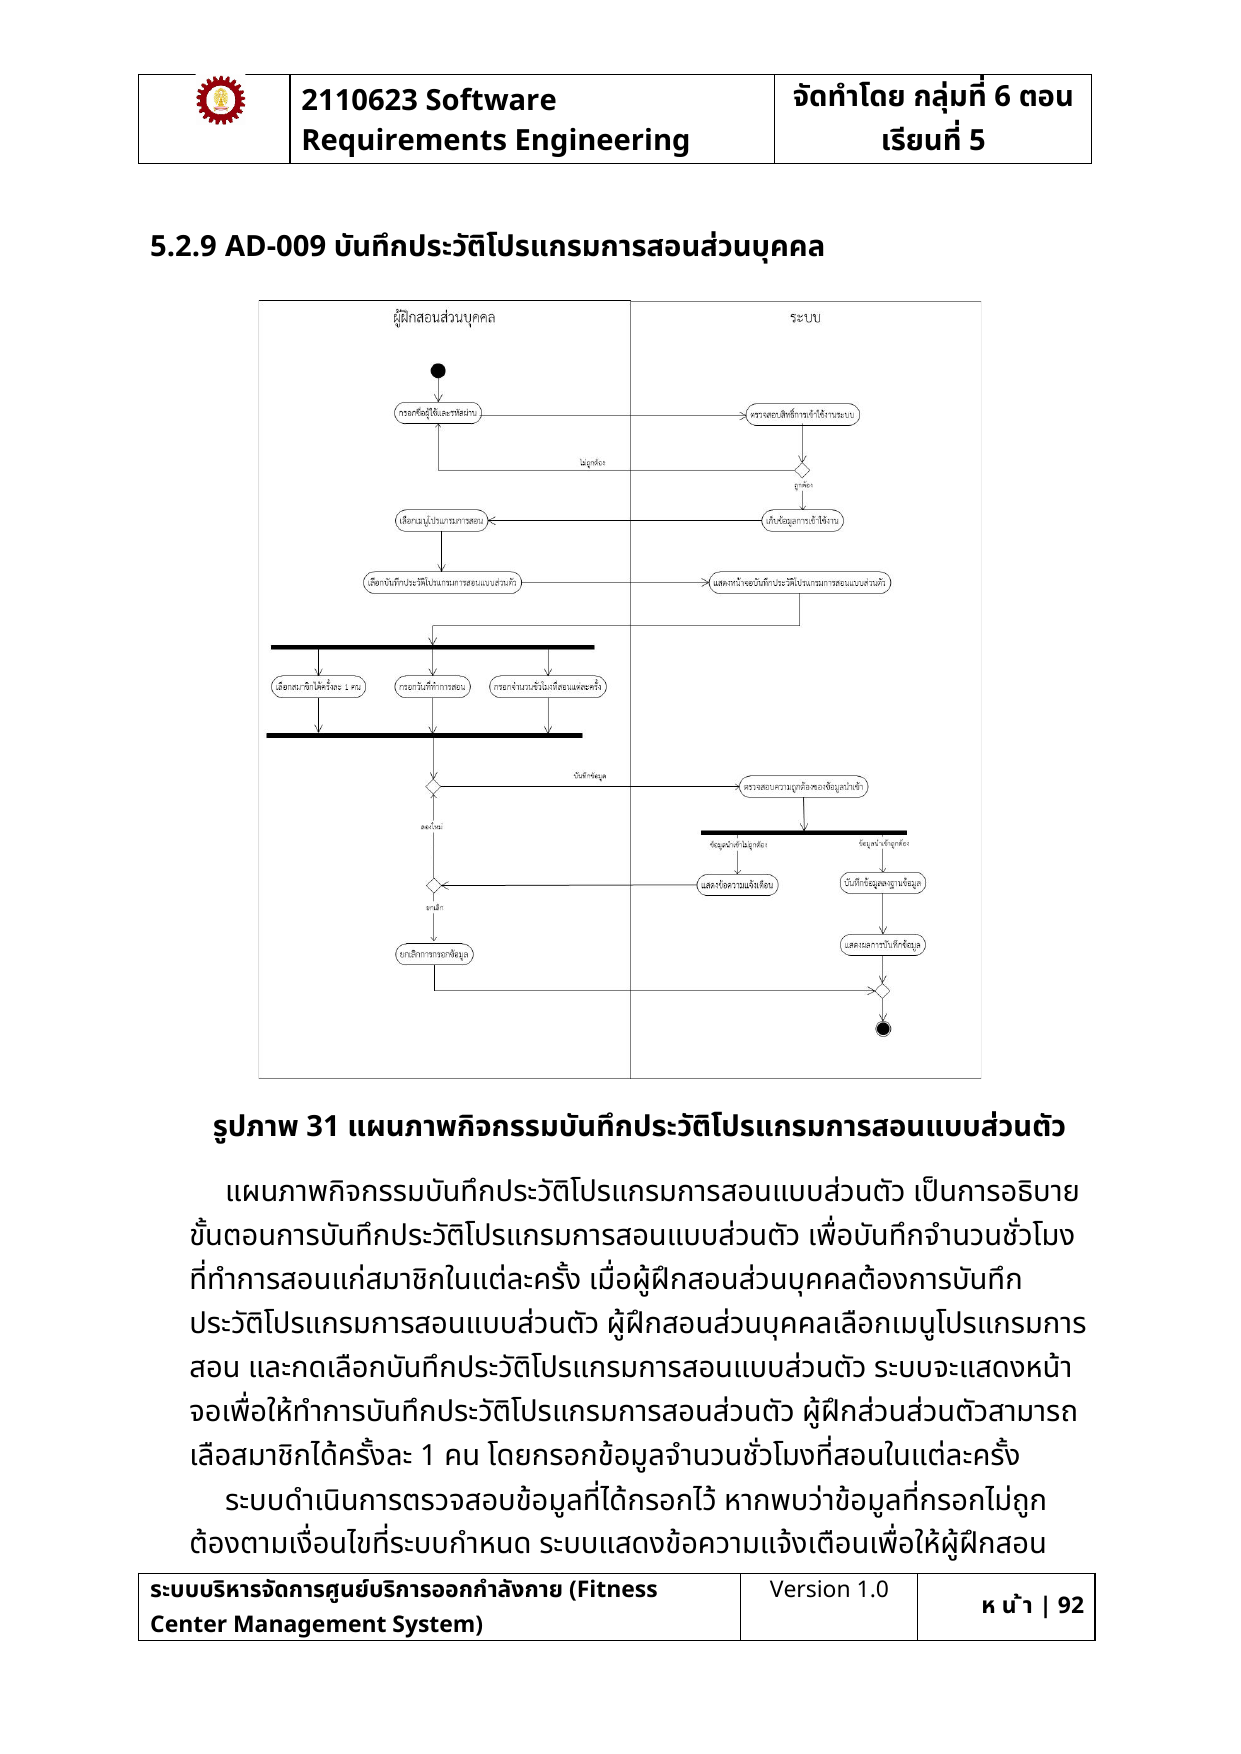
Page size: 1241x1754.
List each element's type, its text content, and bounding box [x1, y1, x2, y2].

list แผนภาพกิจกรรมบันทึกประวัติโปรแกรมการสอนแบบส่วนตัว เป็นการอธิบายขั้นตอนการบันทึกประวัติโปรแกรมการสอนแบบส่วนตัว เพื่อบันทึกจำนวนชั่วโมงที่ทำการสอนแก่สมาชิกในแต่ละครั้ง เมื่อผู้ฝึกสอนส่วนบุคคลต้องการบันทึกประวัติโปรแกรมการสอนแบบส่วนตัว ผู้ฝึกสอนส่วนบุคคลเลือกเมนูโปรแกรมการสอน และกดเลือกบันทึกประวัติโปรแกรมการสอนแบบส่วนตัว ระบบจะแสดงหน้าจอเพื่อให้ทำการบันทึกประวัติโปรแกรมการสอนส่วนตัว ผู้ฝึกส่วนส่วนตัวสามารถเลือสมาชิกได้ครั้งละ 1 คน โดยกรอกข้อมูลจำนวนชั่วโมงที่สอนในแต่ละครั้ง [189, 1170, 1090, 1479]
subtitle AD-009 บันทึกประวัติโปรแกรมการสอนส่วนบุคคล [150, 225, 1090, 269]
picture [258, 300, 982, 1079]
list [189, 1479, 1090, 1567]
picture [195, 74, 246, 125]
